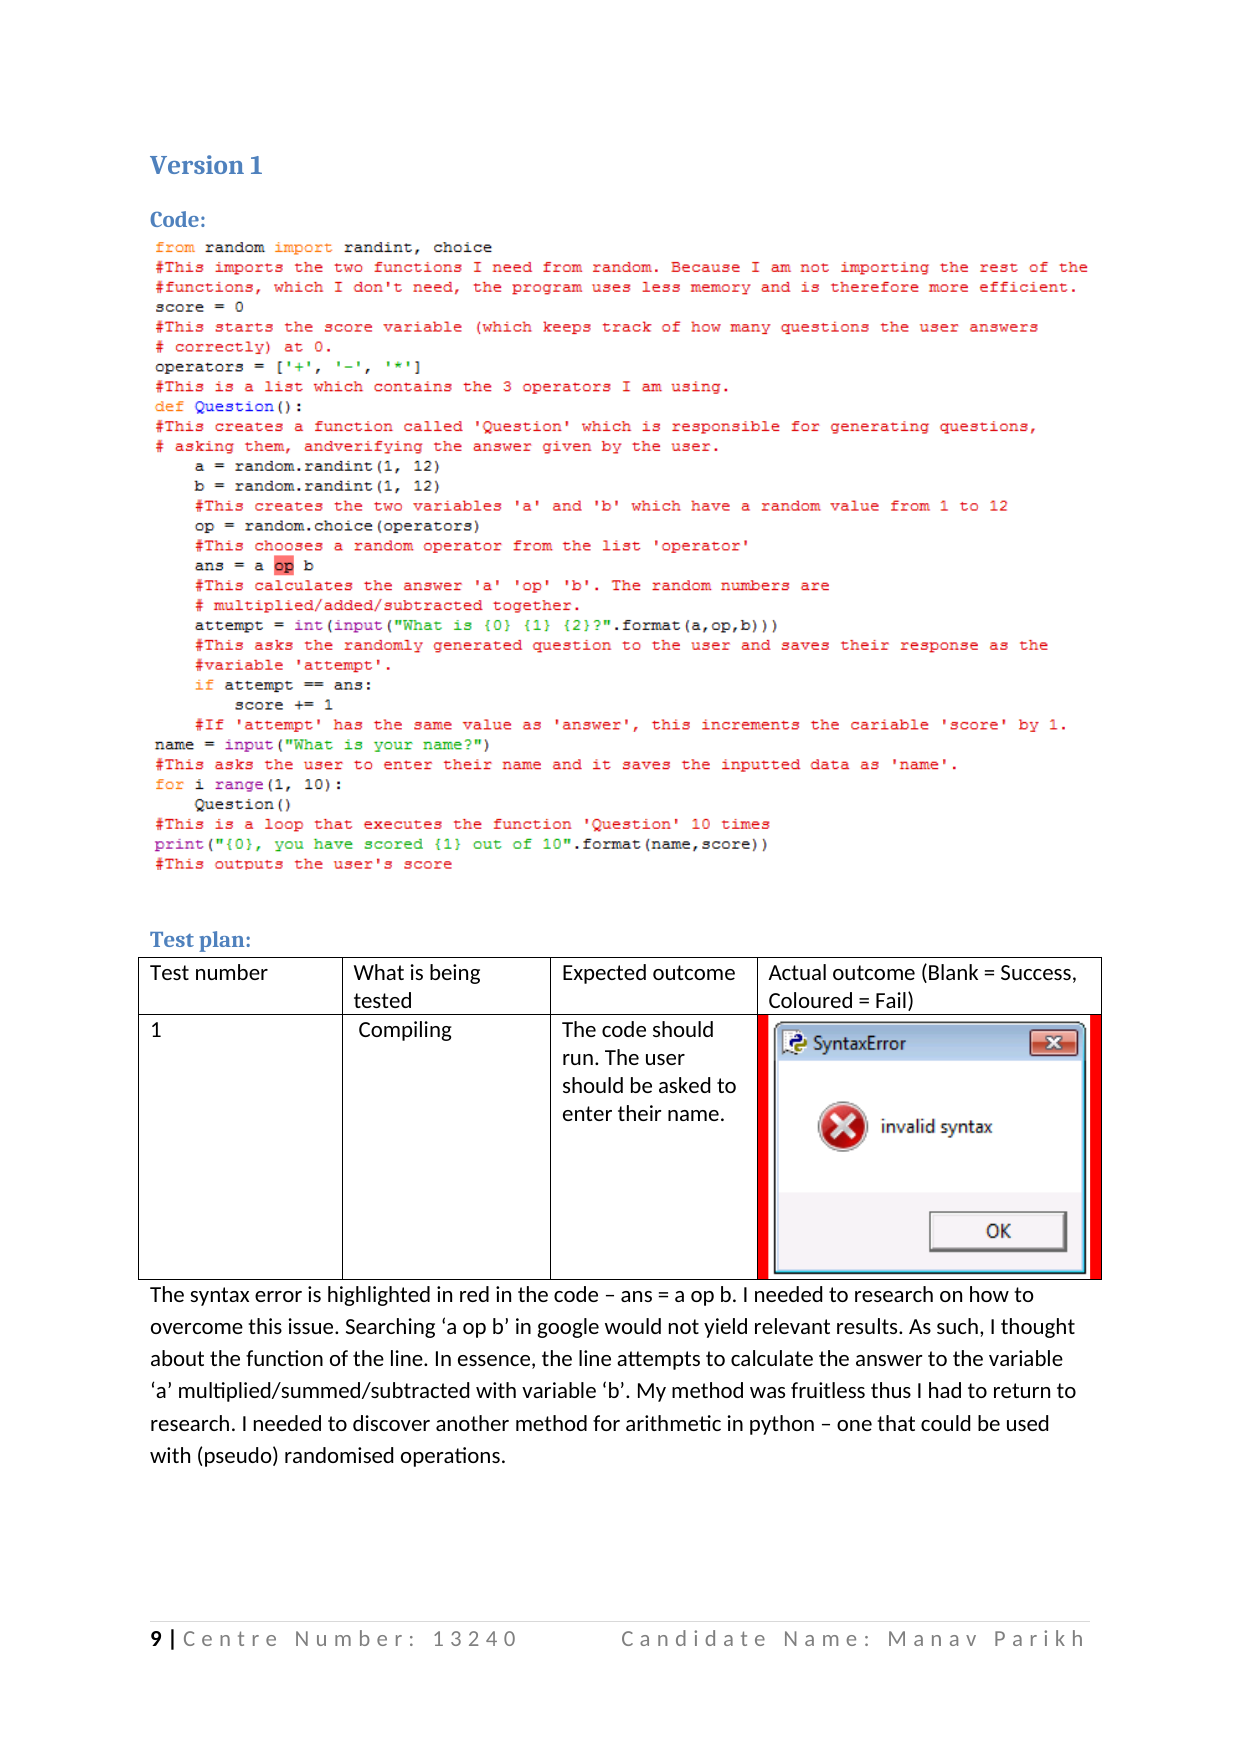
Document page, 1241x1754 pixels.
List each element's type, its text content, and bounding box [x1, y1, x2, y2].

text The syntax error is highlighted in red in the code – ans = a op b. I needed to research on how to overcome this issue. Searching ‘a op b’ in google would not yield relevant results. As such, I thought about the function of the line. In essence, the line attempts to calculate the answer to the variable ‘a’ multiplied/summed/subtracted with variable ‘b’. My method was fruitless thus I had to return to research. I needed to discover another method for arithmetic in python – one that could be used with (pseudo) randomised operations. [150, 1280, 1090, 1469]
table_cell 1 [139, 1015, 342, 1279]
table_header Test number [139, 958, 342, 1014]
table_header Actual outcome (Blank = Success, Coloured = Fail) [758, 958, 1101, 1014]
table_cell Compiling [343, 1015, 550, 1279]
table_cell [758, 1015, 768, 1279]
subtitle Code: [150, 207, 1090, 233]
table_header Expected outcome [551, 958, 757, 1014]
table_header What is being tested [343, 958, 550, 1014]
picture [150, 236, 1091, 870]
table_cell [1091, 1015, 1101, 1279]
picture [768, 1015, 1091, 1279]
subtitle Test plan: [150, 927, 1090, 953]
subtitle Version 1 [150, 150, 1090, 181]
table_cell The code should run. The user should be asked to enter their name. [551, 1015, 757, 1279]
